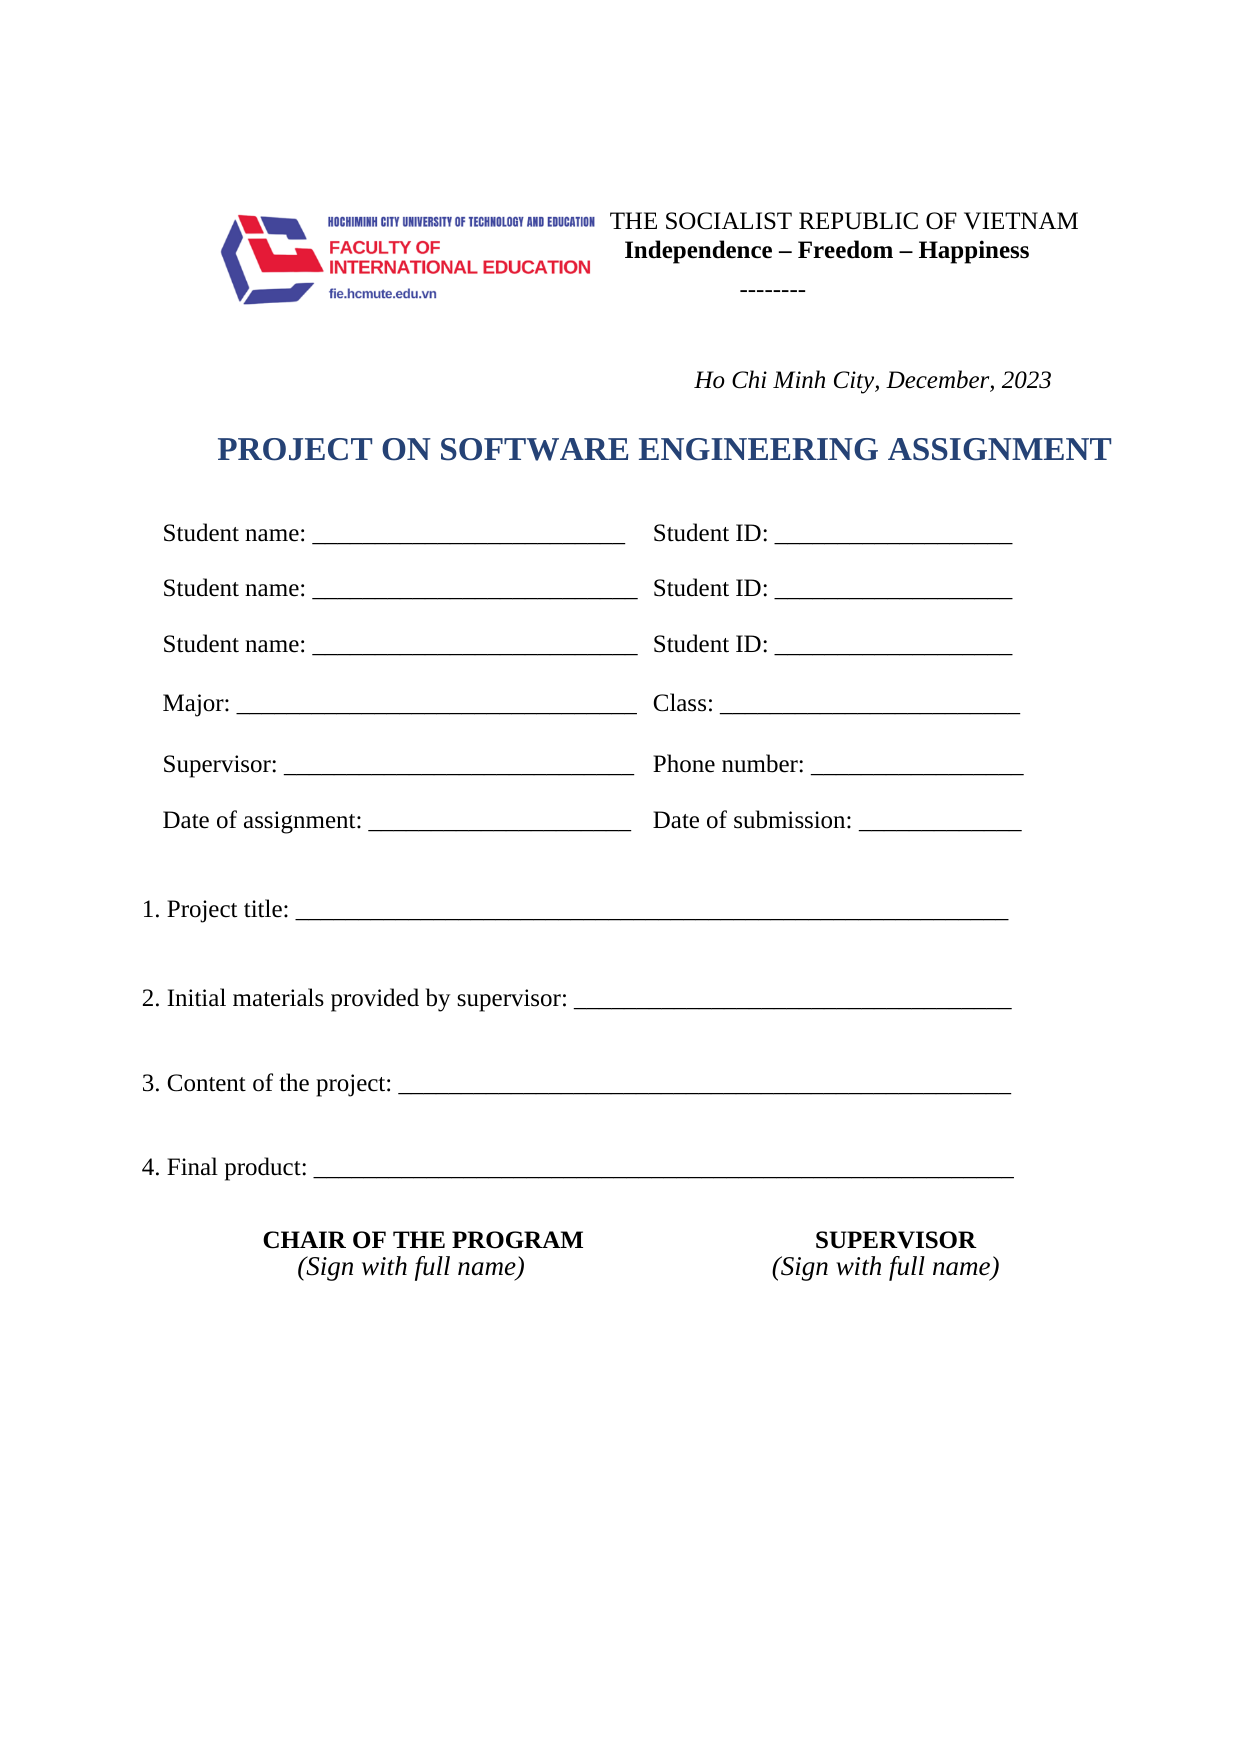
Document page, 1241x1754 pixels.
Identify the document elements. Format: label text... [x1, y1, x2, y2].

table_cell Student ID: ___________________ [641, 575, 1128, 630]
table_cell Date of assignment: _____________________ [142, 803, 641, 864]
text Ho Chi Minh City, December, 2023 [207, 365, 1122, 394]
picture [204, 206, 610, 313]
table_cell Student ID: ___________________ [641, 630, 1128, 686]
table_cell CHAIR OF THE PROGRAM (Sign with full name) [142, 1203, 641, 1308]
table_cell Student name: __________________________ [142, 630, 641, 686]
table_header Student name: _________________________ [142, 519, 641, 575]
table_cell Class: ________________________ [641, 686, 1128, 747]
table_cell 1. Project title: _________________________________________________________ [142, 865, 1128, 951]
table_cell SUPERVISOR (Sign with full name) [641, 1203, 1128, 1308]
table_cell Supervisor: ____________________________ [142, 747, 641, 803]
table_cell Student name: __________________________ [142, 575, 641, 630]
text PROJECT ON SOFTWARE ENGINEERING ASSIGNMENT [207, 429, 1122, 467]
table_cell Major: ________________________________ [142, 686, 641, 747]
table_header THE SOCIALIST REPUBLIC OF VIETNAM Independence – Freedom – Happiness -------- [610, 207, 1131, 333]
table_header [183, 207, 609, 333]
table_header Student ID: ___________________ [641, 519, 1128, 575]
table_cell Date of submission: _____________ [641, 803, 1128, 864]
table_cell Phone number: _________________ [641, 747, 1128, 803]
table_cell 4. Final product: ________________________________________________________ [142, 1120, 1128, 1202]
table_cell 2. Initial materials provided by supervisor: ___________________________________ [142, 951, 1128, 1036]
table_cell 3. Content of the project: _________________________________________________ [142, 1036, 1128, 1120]
